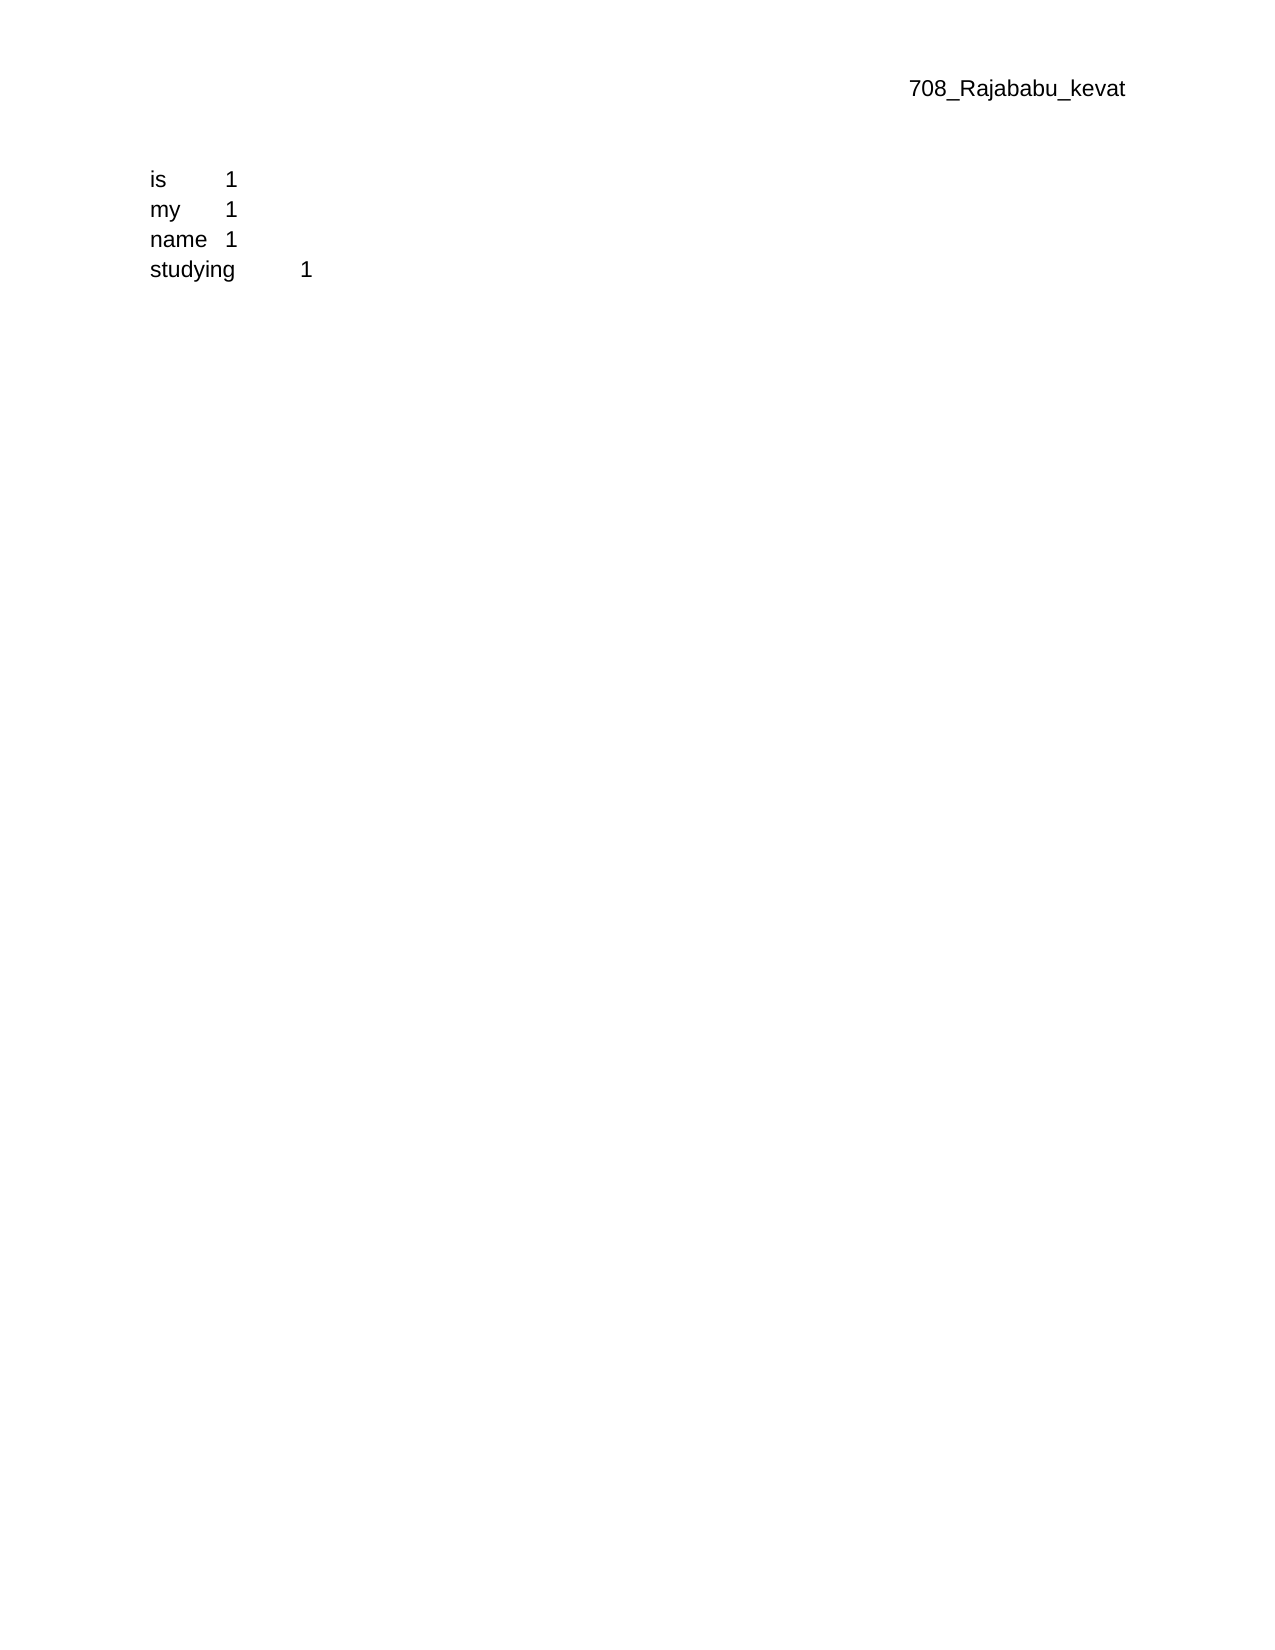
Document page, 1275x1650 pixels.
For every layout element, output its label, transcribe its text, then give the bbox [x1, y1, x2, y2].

text my 1 [150, 196, 1125, 222]
text is 1 [150, 166, 1125, 192]
text name 1 [150, 226, 1125, 252]
text studying 1 [150, 256, 1125, 283]
